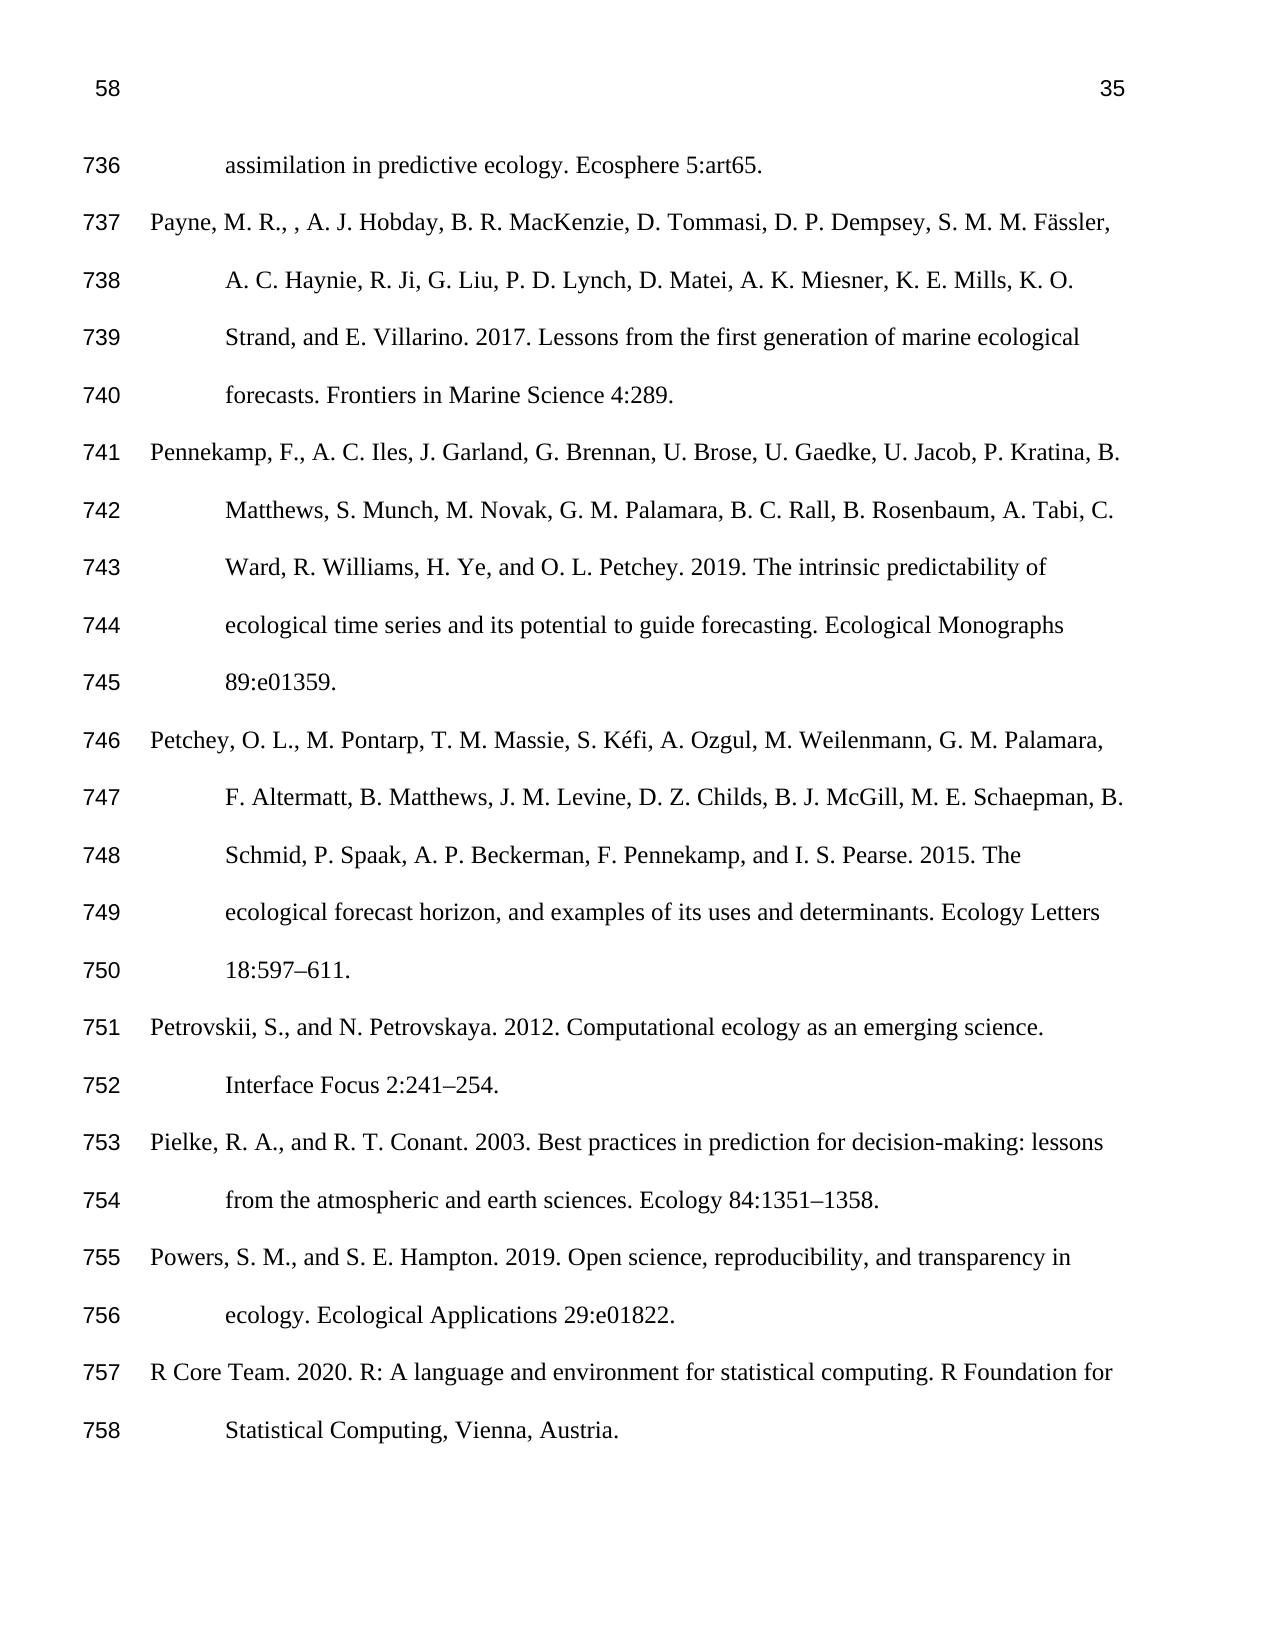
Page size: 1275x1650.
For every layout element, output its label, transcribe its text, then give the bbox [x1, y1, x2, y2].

text R Core Team. 2020. R: A language and environment for statistical computing. R Foundation for Statistical Computing, Vienna, Austria. [150, 1357, 1125, 1444]
text Payne, M. R., , A. J. Hobday, B. R. MacKenzie, D. Tommasi, D. P. Dempsey, S. M. M. Fässler, A. C. Haynie, R. Ji, G. Liu, P. D. Lynch, D. Matei, A. K. Miesner, K. E. Mills, K. O. Strand, and E. Villarino. 2017. Lessons from the first generation of marine ecological forecasts. Frontiers in Marine Science 4:289. [150, 207, 1125, 409]
text Pielke, R. A., and R. T. Conant. 2003. Best practices in prediction for decision-making: lessons from the atmospheric and earth sciences. Ecology 84:1351–1358. [150, 1127, 1125, 1214]
text Pennekamp, F., A. C. Iles, J. Garland, G. Brennan, U. Brose, U. Gaedke, U. Jacob, P. Kratina, B. Matthews, S. Munch, M. Novak, G. M. Palamara, B. C. Rall, B. Rosenbaum, A. Tabi, C. Ward, R. Williams, H. Ye, and O. L. Petchey. 2019. The intrinsic predictability of ecological time series and its potential to guide forecasting. Ecological Monographs 89:e01359. [150, 437, 1125, 696]
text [150, 150, 1125, 179]
text Petrovskii, S., and N. Petrovskaya. 2012. Computational ecology as an emerging science. Interface Focus 2:241–254. [150, 1012, 1125, 1099]
text Petchey, O. L., M. Pontarp, T. M. Massie, S. Kéfi, A. Ozgul, M. Weilenmann, G. M. Palamara, F. Altermatt, B. Matthews, J. M. Levine, D. Z. Childs, B. J. McGill, M. E. Schaepman, B. Schmid, P. Spaak, A. P. Beckerman, F. Pennekamp, and I. S. Pearse. 2015. The ecological forecast horizon, and examples of its uses and determinants. Ecology Letters 18:597–611. [150, 725, 1125, 984]
text Powers, S. M., and S. E. Hampton. 2019. Open science, reproducibility, and transparency in ecology. Ecological Applications 29:e01822. [150, 1242, 1125, 1329]
